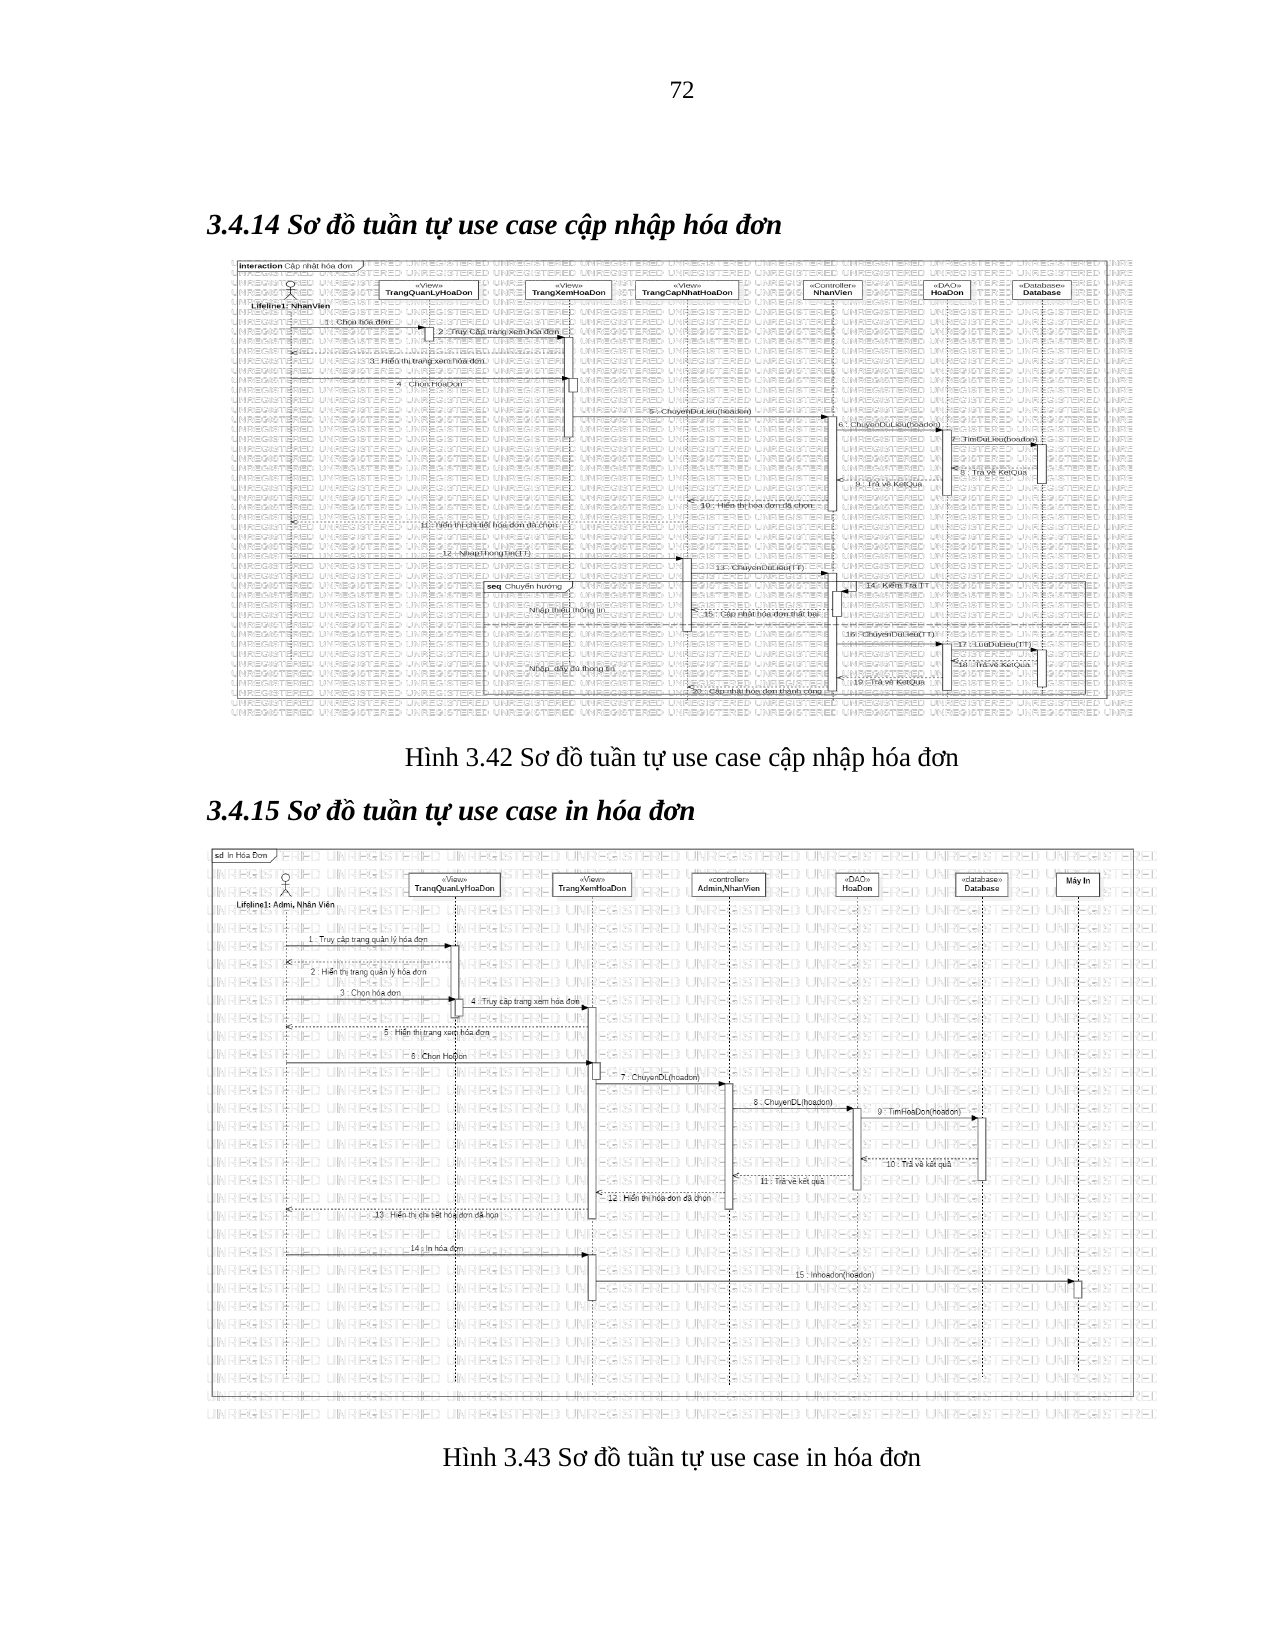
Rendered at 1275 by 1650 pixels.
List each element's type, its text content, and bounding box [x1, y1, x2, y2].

text Hình 3.43 Sơ đồ tuần tự use case in hóa đơn [207, 1441, 1157, 1472]
picture [206, 843, 1157, 1420]
text Hình 3.42 Sơ đồ tuần tự use case cập nhập hóa đơn [207, 741, 1157, 773]
subtitle Sơ đồ tuần tự use case in hóa đơn [207, 793, 1157, 827]
subtitle Sơ đồ tuần tự use case cập nhập hóa đơn [207, 207, 1157, 240]
picture [231, 257, 1133, 721]
